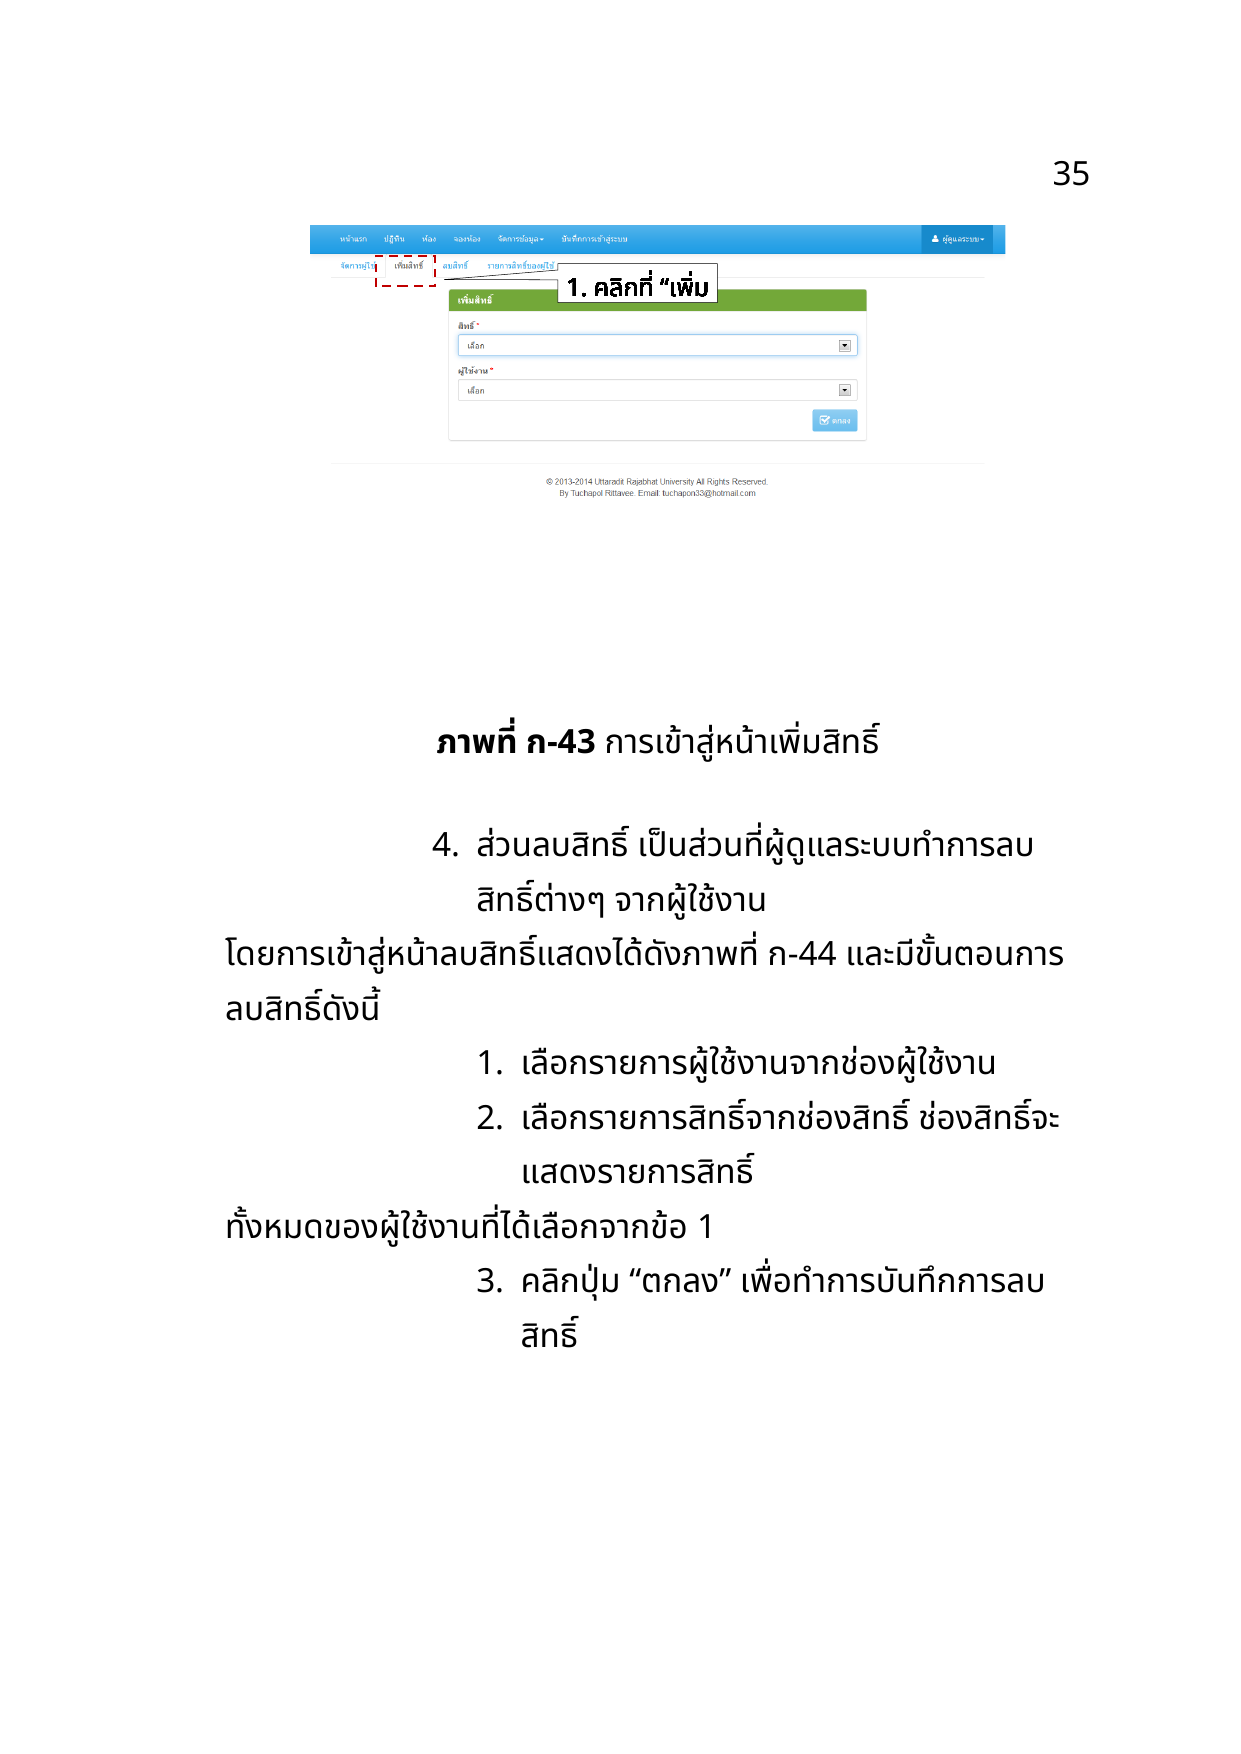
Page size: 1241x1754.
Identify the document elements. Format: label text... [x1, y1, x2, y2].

list เลือกรายการสิทธิ์จากช่องสิทธิ์ ช่องสิทธิ์จะแสดงรายการสิทธิ์ [476, 1093, 1090, 1198]
list เลือกรายการผู้ใช้งานจากช่องผู้ใช้งาน [476, 1039, 1090, 1089]
text ทั้งหมดของผู้ใช้งานที่ได้เลือกจากข้อ 1 [225, 1202, 1090, 1253]
text ภาพที่ ก-43 การเข้าสู่หน้าเพิ่มสิทธิ์ [225, 717, 1090, 768]
list คลิกปุ่ม “ตกลง” เพื่อทำการบันทึกการลบสิทธิ์ [476, 1257, 1090, 1362]
list ส่วนลบสิทธิ์ เป็นส่วนที่ผู้ดูแลระบบทำการลบสิทธิ์ต่างๆ จากผู้ใช้งาน [432, 821, 1090, 926]
text โดยการเข้าสู่หน้าลบสิทธิ์แสดงได้ดังภาพที่ ก-44 และมีขั้นตอนการลบสิทธิ์ดังนี้ [225, 930, 1090, 1035]
picture [310, 225, 1006, 716]
